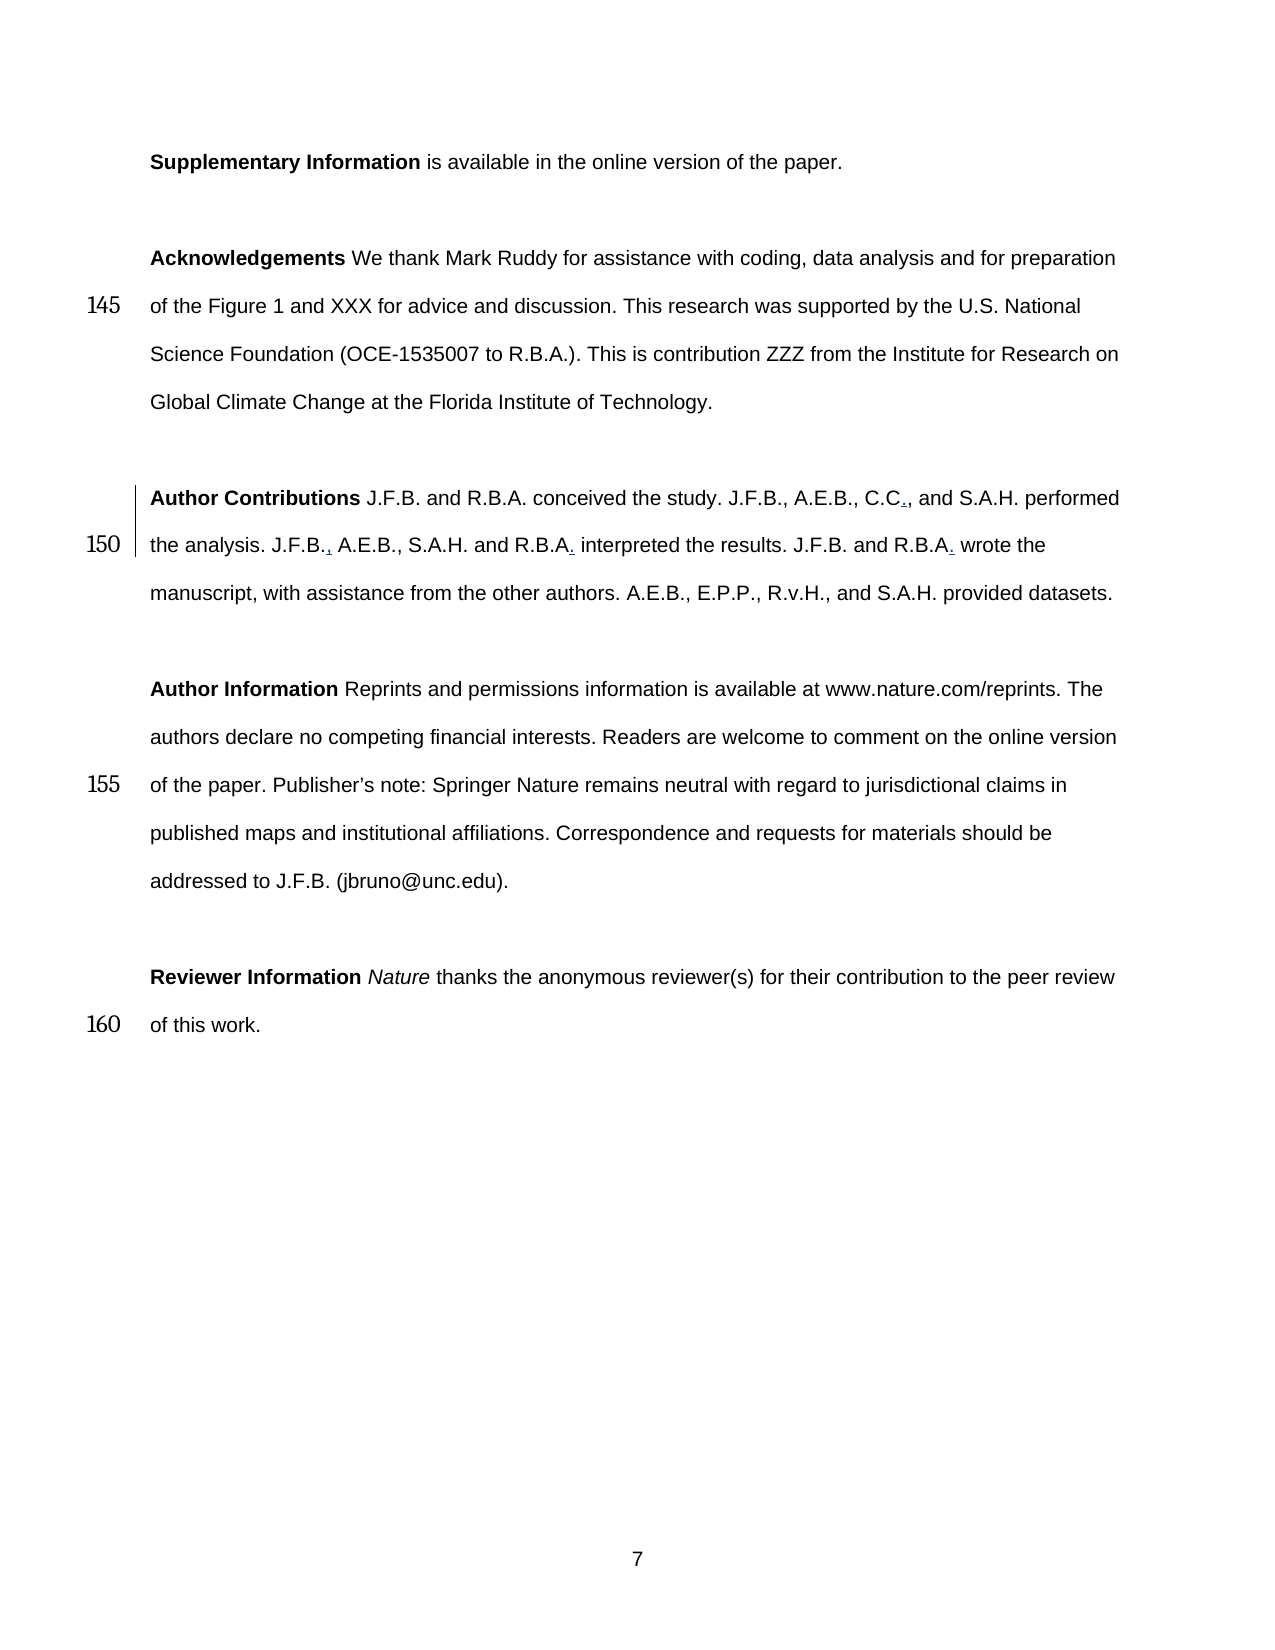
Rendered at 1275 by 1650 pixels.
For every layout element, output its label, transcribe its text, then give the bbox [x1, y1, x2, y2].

text Reviewer Information Nature thanks the anonymous reviewer(s) for their contribution to the peer review of this work. [150, 964, 1125, 1036]
text Acknowledgements We thank Mark Ruddy for assistance with coding, data analysis and for preparation of the Figure 1 and XXX for advice and discussion. This research was supported by the U.S. National Science Foundation (OCE-1535007 to R.B.A.). This is contribution ZZZ from the Institute for Research on Global Climate Change at the Florida Institute of Technology. [150, 246, 1125, 413]
text Supplementary Information is available in the online version of the paper. [150, 150, 1125, 174]
text Author Information Reprints and permissions information is available at www.nature.com/reprints. The authors declare no competing financial interests. Readers are welcome to comment on the online version of the paper. Publisher’s note: Springer Nature remains neutral with regard to jurisdictional claims in published maps and institutional affiliations. Correspondence and requests for materials should be addressed to J.F.B. (jbruno@unc.edu). [150, 677, 1125, 893]
text Author Contributions J.F.B. and R.B.A. conceived the study. J.F.B., A.E.B., C.C, and S.A.H. performed the analysis. J.F.B. A.E.B., S.A.H. and R.B.A interpreted the results. J.F.B. and R.B.A wrote the manuscript, with assistance from the other authors. A.E.B., E.P.P., R.v.H., and S.A.H. provided datasets. [150, 485, 1125, 605]
